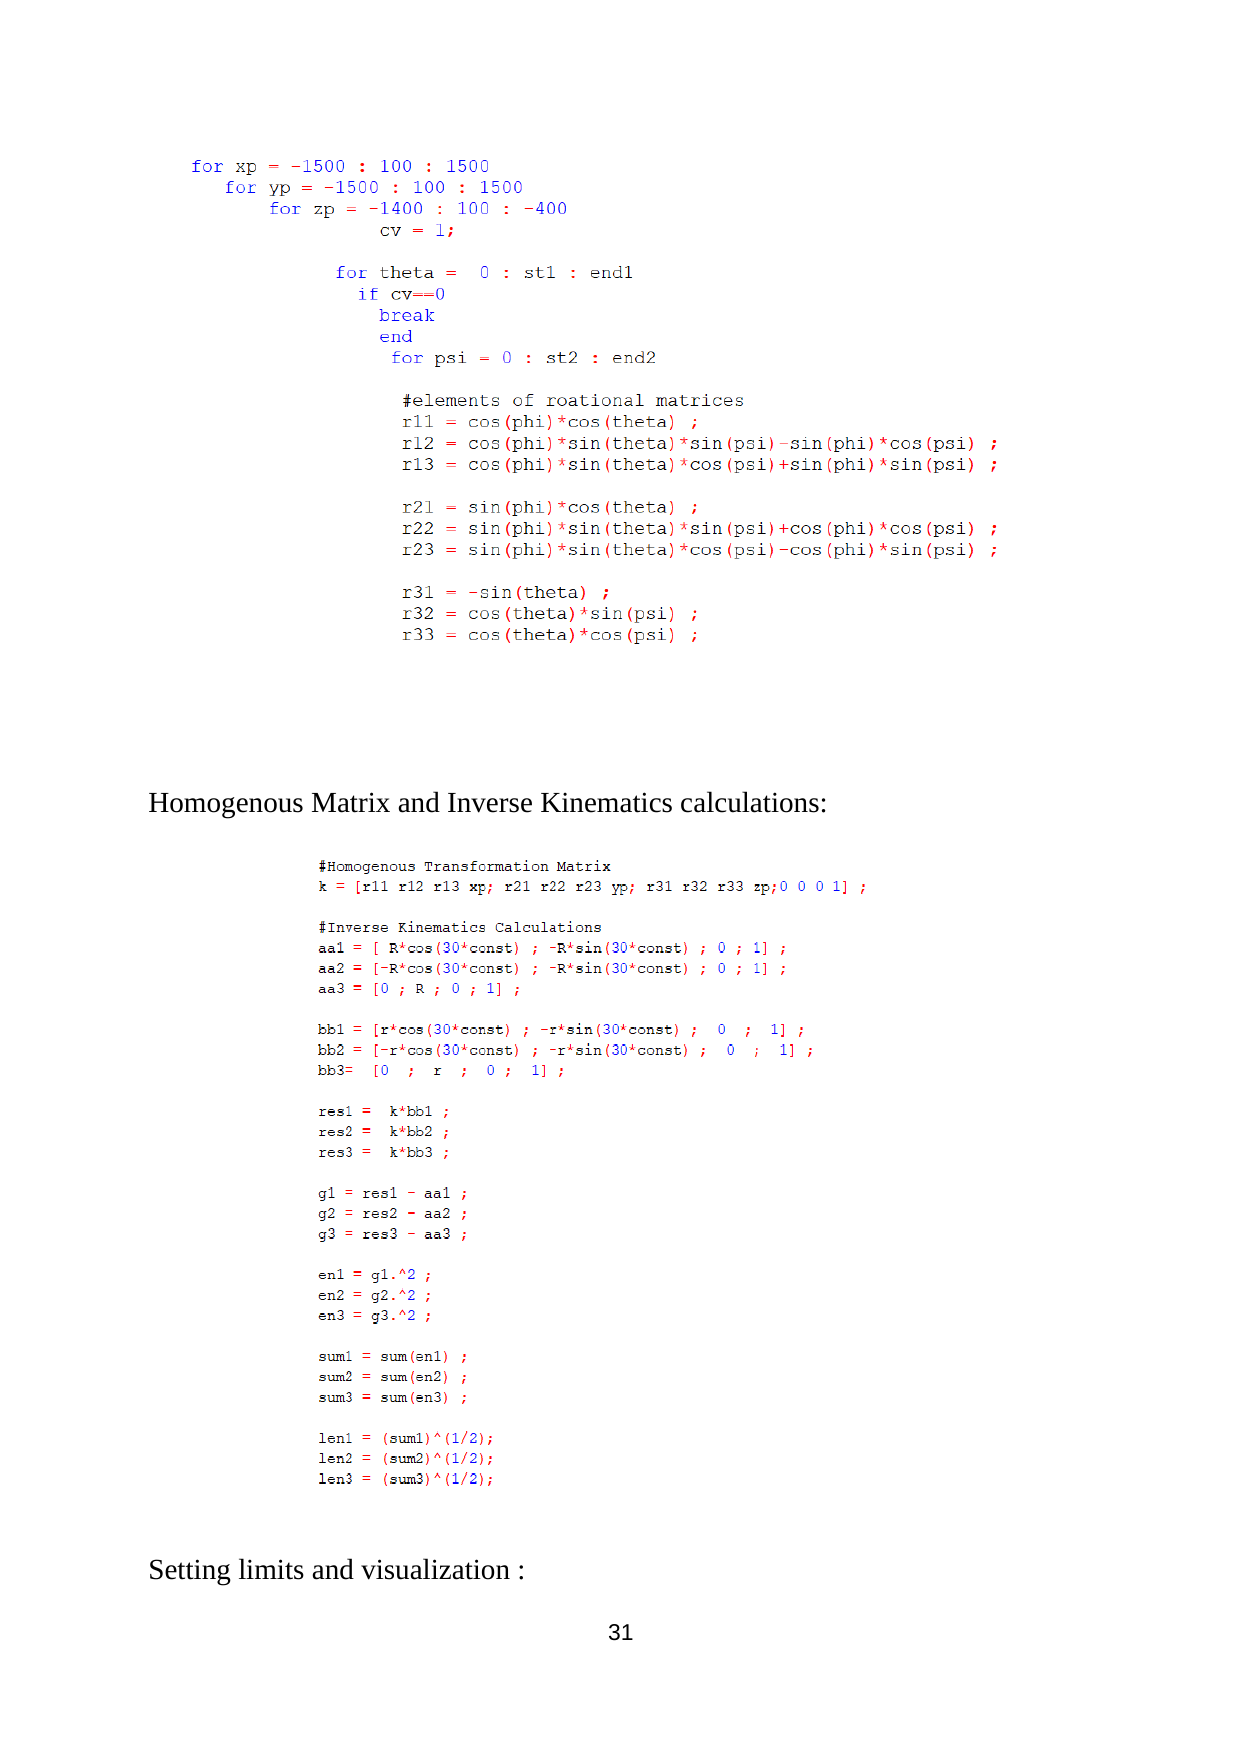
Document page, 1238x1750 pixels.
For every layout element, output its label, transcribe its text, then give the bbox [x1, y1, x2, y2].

text Homogenous Matrix and Inverse Kinematics calculations: [73, 785, 1168, 818]
picture [146, 843, 1097, 1500]
picture [187, 144, 1130, 651]
text Setting limits and visualization : [73, 1552, 1168, 1586]
